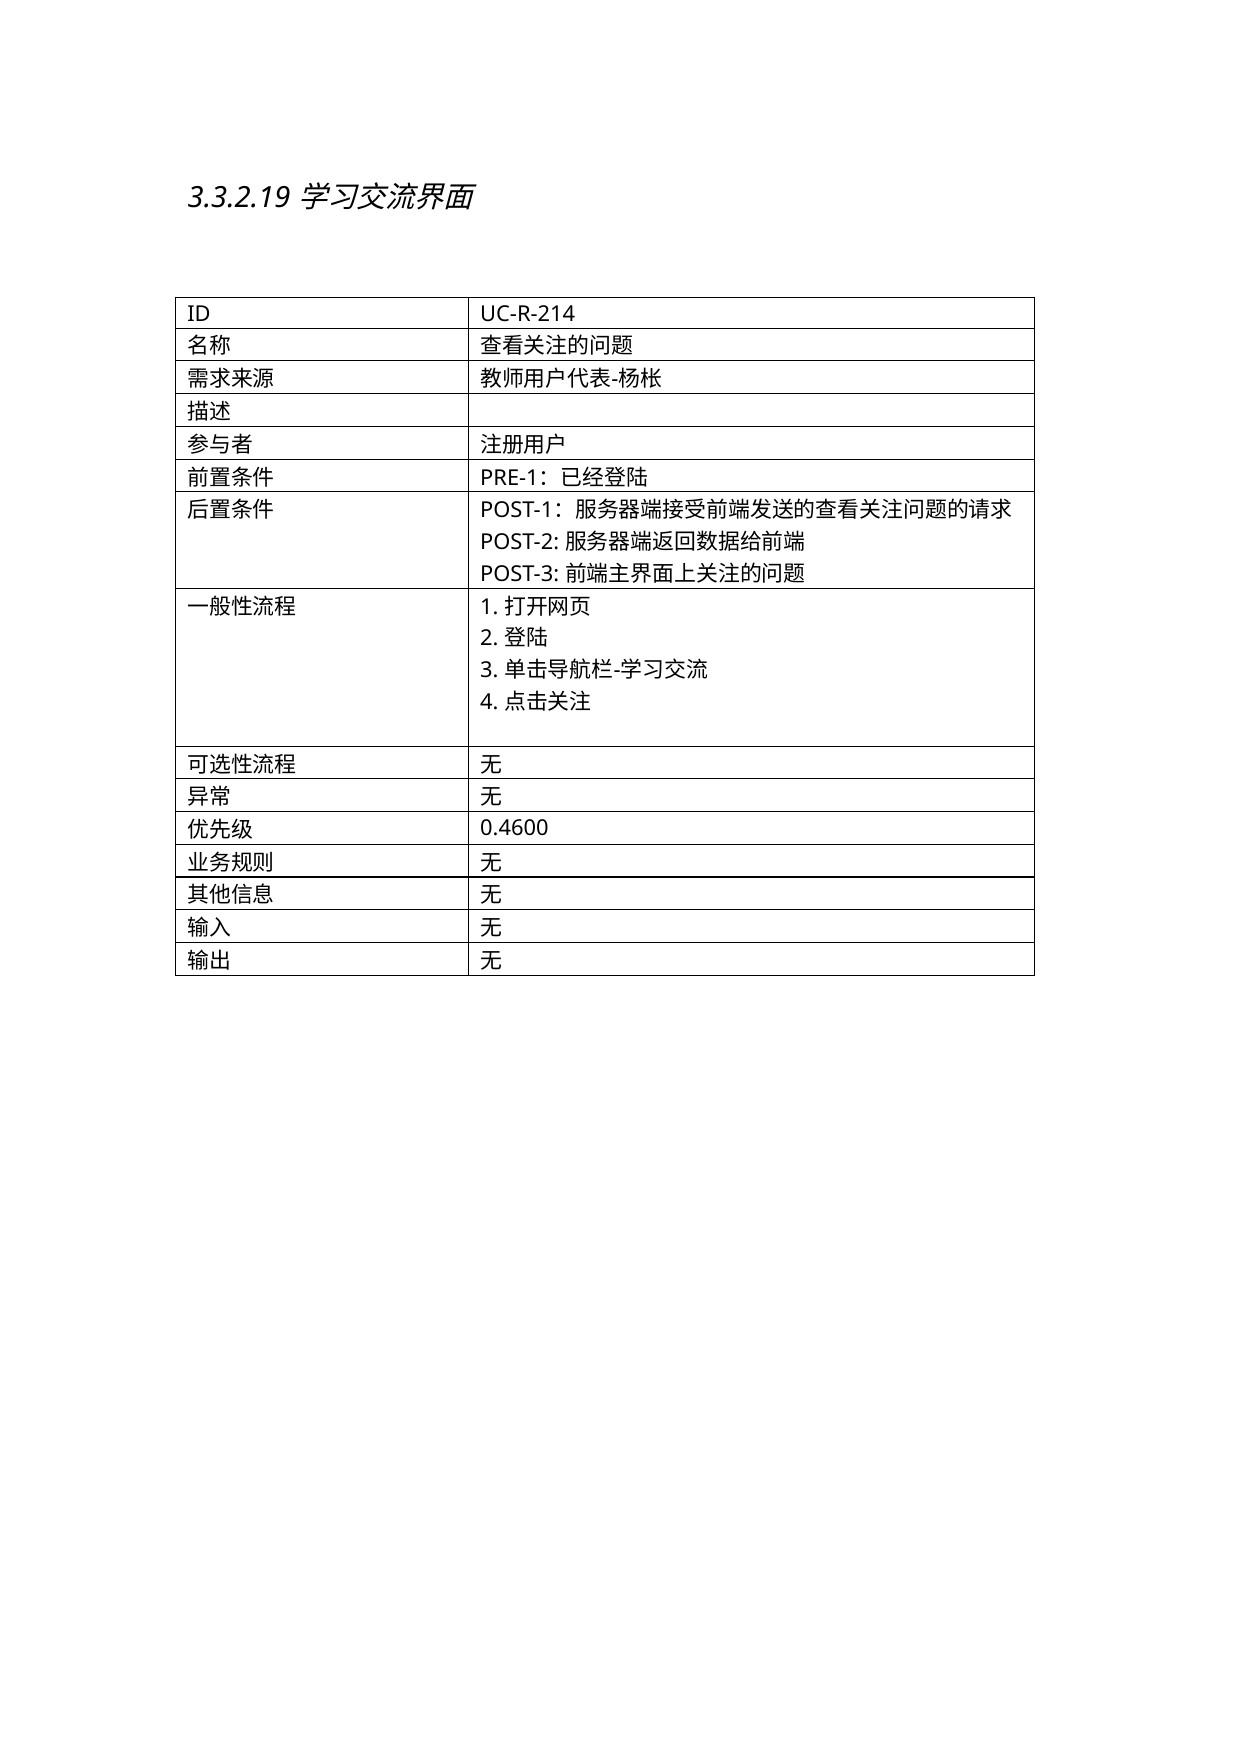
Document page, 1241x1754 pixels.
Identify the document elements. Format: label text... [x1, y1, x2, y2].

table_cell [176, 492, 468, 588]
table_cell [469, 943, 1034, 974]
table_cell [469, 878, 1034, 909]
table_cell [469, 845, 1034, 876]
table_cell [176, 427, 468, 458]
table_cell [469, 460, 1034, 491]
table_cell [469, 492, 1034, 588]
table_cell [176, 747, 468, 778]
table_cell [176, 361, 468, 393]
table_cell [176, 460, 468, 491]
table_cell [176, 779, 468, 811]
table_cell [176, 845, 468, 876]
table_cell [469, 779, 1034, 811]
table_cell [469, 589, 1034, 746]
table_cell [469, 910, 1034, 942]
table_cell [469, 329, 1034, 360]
subtitle 3.3.2.19 学习交流界面 [187, 162, 1053, 227]
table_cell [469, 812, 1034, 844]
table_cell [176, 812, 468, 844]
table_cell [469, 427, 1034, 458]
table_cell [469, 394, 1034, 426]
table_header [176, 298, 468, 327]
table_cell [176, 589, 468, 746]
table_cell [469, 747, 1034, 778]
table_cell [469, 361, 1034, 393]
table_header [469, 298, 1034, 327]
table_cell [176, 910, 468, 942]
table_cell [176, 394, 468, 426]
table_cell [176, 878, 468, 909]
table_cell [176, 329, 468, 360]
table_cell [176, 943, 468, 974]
